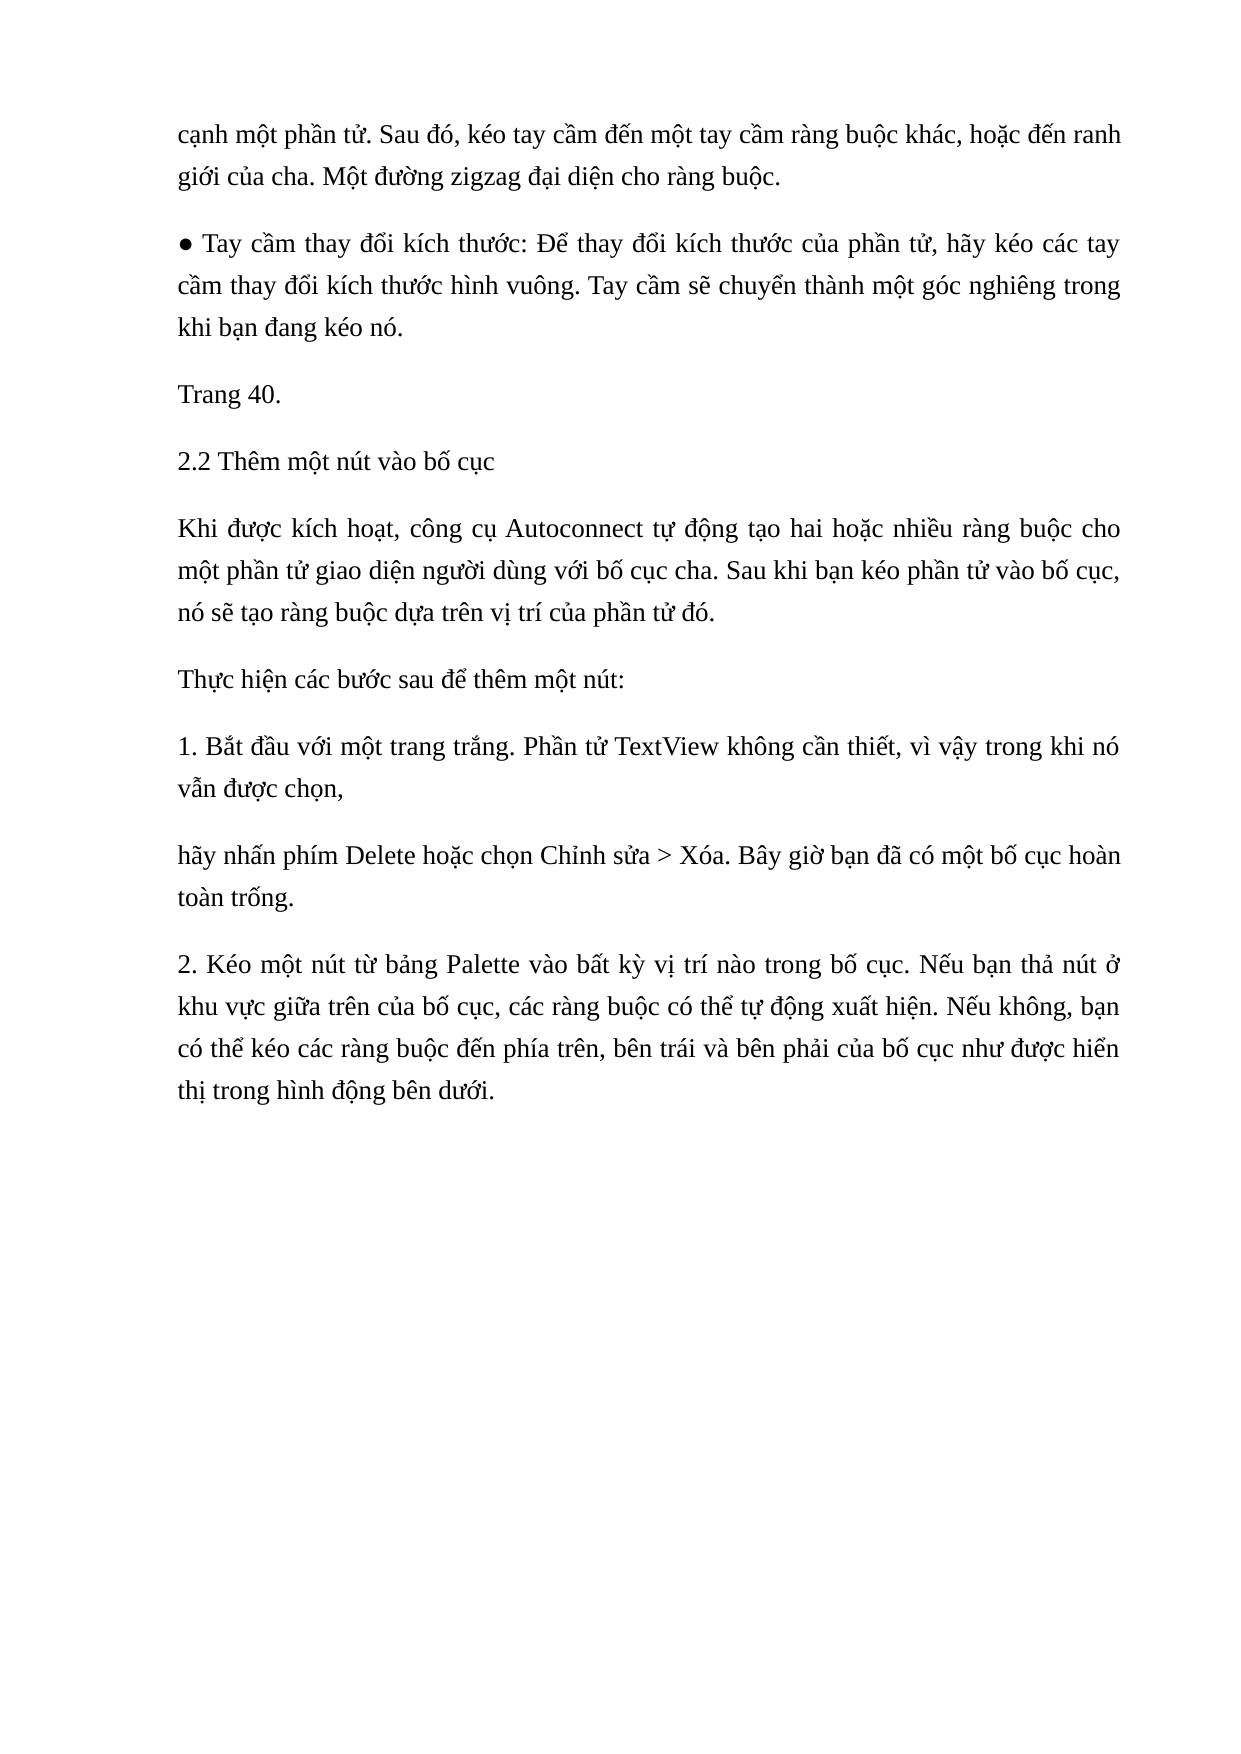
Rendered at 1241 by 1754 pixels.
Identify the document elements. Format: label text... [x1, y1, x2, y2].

text Thực hiện các bước sau để thêm một nút: [177, 663, 1122, 694]
text 1. Bắt đầu với một trang trắng. Phần tử TextView không cần thiết, vì vậy trong khi nó vẫn được chọn, [177, 730, 1122, 803]
text ● Tay cầm thay đổi kích thước: Để thay đổi kích thước của phần tử, hãy kéo các tay cầm thay đổi kích thước hình vuông. Tay cầm sẽ chuyển thành một góc nghiêng trong khi bạn đang kéo nó. [177, 227, 1122, 342]
text Khi được kích hoạt, công cụ Autoconnect tự động tạo hai hoặc nhiều ràng buộc cho một phần tử giao diện người dùng với bố cục cha. Sau khi bạn kéo phần tử vào bố cục, nó sẽ tạo ràng buộc dựa trên vị trí của phần tử đó. [177, 512, 1122, 627]
text hãy nhấn phím Delete hoặc chọn Chỉnh sửa > Xóa. Bây giờ bạn đã có một bố cục hoàn toàn trống. [177, 839, 1122, 912]
text Trang 40. [177, 378, 1122, 409]
text 2.2 Thêm một nút vào bố cục [177, 445, 1122, 476]
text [177, 118, 1122, 191]
text 2. Kéo một nút từ bảng Palette vào bất kỳ vị trí nào trong bố cục. Nếu bạn thả nút ở khu vực giữa trên của bố cục, các ràng buộc có thể tự động xuất hiện. Nếu không, bạn có thể kéo các ràng buộc đến phía trên, bên trái và bên phải của bố cục như được hiển thị trong hình động bên dưới. [177, 948, 1122, 1105]
